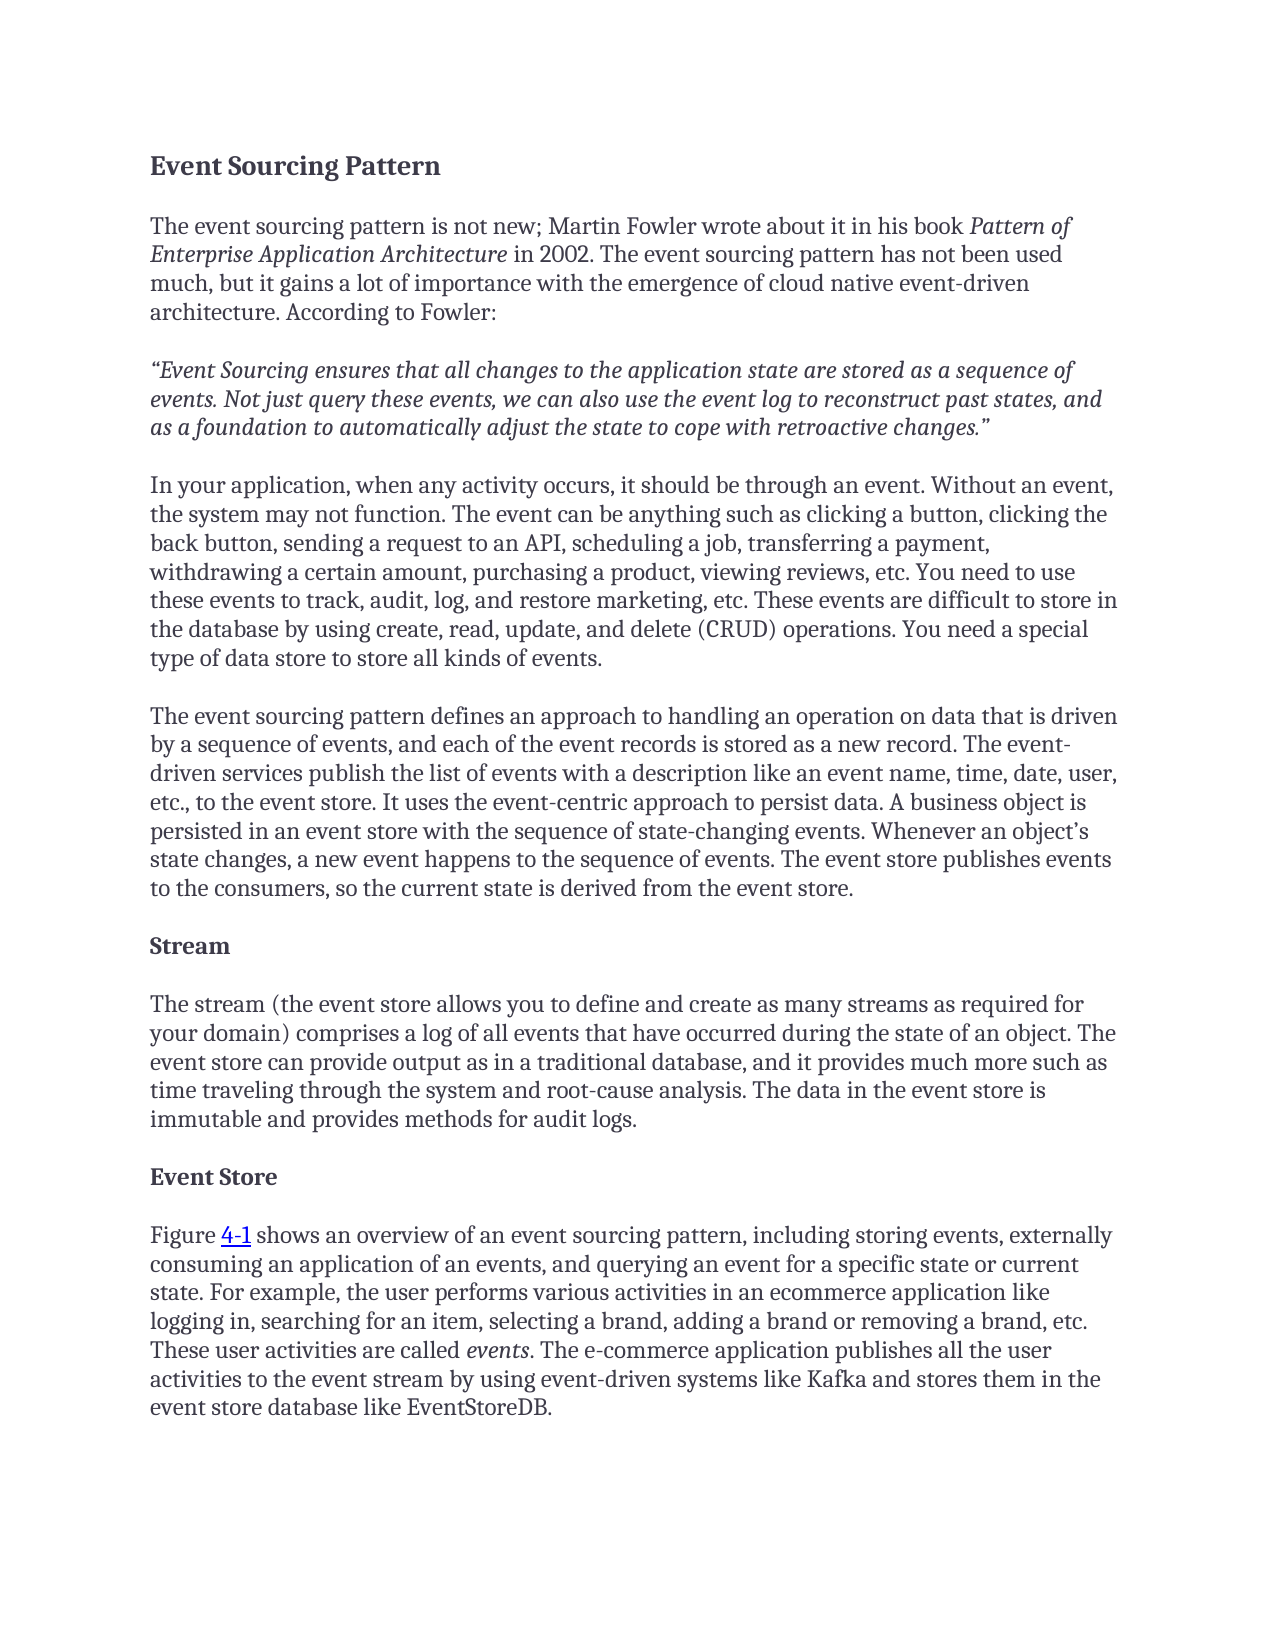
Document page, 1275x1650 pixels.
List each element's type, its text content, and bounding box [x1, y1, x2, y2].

text Figure 4-1 shows an overview of an event sourcing pattern, including storing events, externally consuming an application of an events, and querying an event for a specific state or current state. For example, the user performs various activities in an ecommerce application like logging in, searching for an item, selecting a brand, adding a brand or removing a brand, etc. These user activities are called events. The e-commerce application publishes all the user activities to the event stream by using event-driven systems like Kafka and stores them in the event store database like EventStoreDB. [150, 1221, 1125, 1422]
text Event Sourcing Pattern [150, 150, 1125, 182]
text In your application, when any activity occurs, it should be through an event. Without an event, the system may not function. The event can be anything such as clicking a button, clicking the back button, sending a request to an API, scheduling a job, transferring a payment, withdrawing a certain amount, purchasing a product, viewing reviews, etc. You need to use these events to track, audit, log, and restore marketing, etc. These events are difficult to store in the database by using create, read, update, and delete (CRUD) operations. You need a special type of data store to store all kinds of events. [150, 471, 1125, 672]
text The event sourcing pattern defines an approach to handling an operation on data that is driven by a sequence of events, and each of the event records is stored as a new record. The event-driven services publish the list of events with a description like an event name, time, date, user, etc., to the event store. It uses the event-centric approach to persist data. A business object is persisted in an event store with the sequence of state-changing events. Whenever an object’s state changes, a new event happens to the sequence of events. The event store publishes events to the consumers, so the current state is derived from the event store. [150, 702, 1125, 903]
text Stream [150, 932, 1125, 961]
text “Event Sourcing ensures that all changes to the application state are stored as a sequence of events. Not just query these events, we can also use the event log to reconstruct past states, and as a foundation to automatically adjust the state to cope with retroactive changes.” [150, 356, 1125, 442]
text The stream (the event store allows you to define and create as many streams as required for your domain) comprises a log of all events that have occurred during the state of an object. The event store can provide output as in a traditional database, and it provides much more such as time traveling through the system and root-cause analysis. The data in the event store is immutable and provides methods for audit logs. [150, 990, 1125, 1134]
text Event Store [150, 1163, 1125, 1192]
text The event sourcing pattern is not new; Martin Fowler wrote about it in his book Pattern of Enterprise Application Architecture in 2002. The event sourcing pattern has not been used much, but it gains a lot of importance with the emergence of cloud native event-driven architecture. According to Fowler: [150, 212, 1125, 327]
